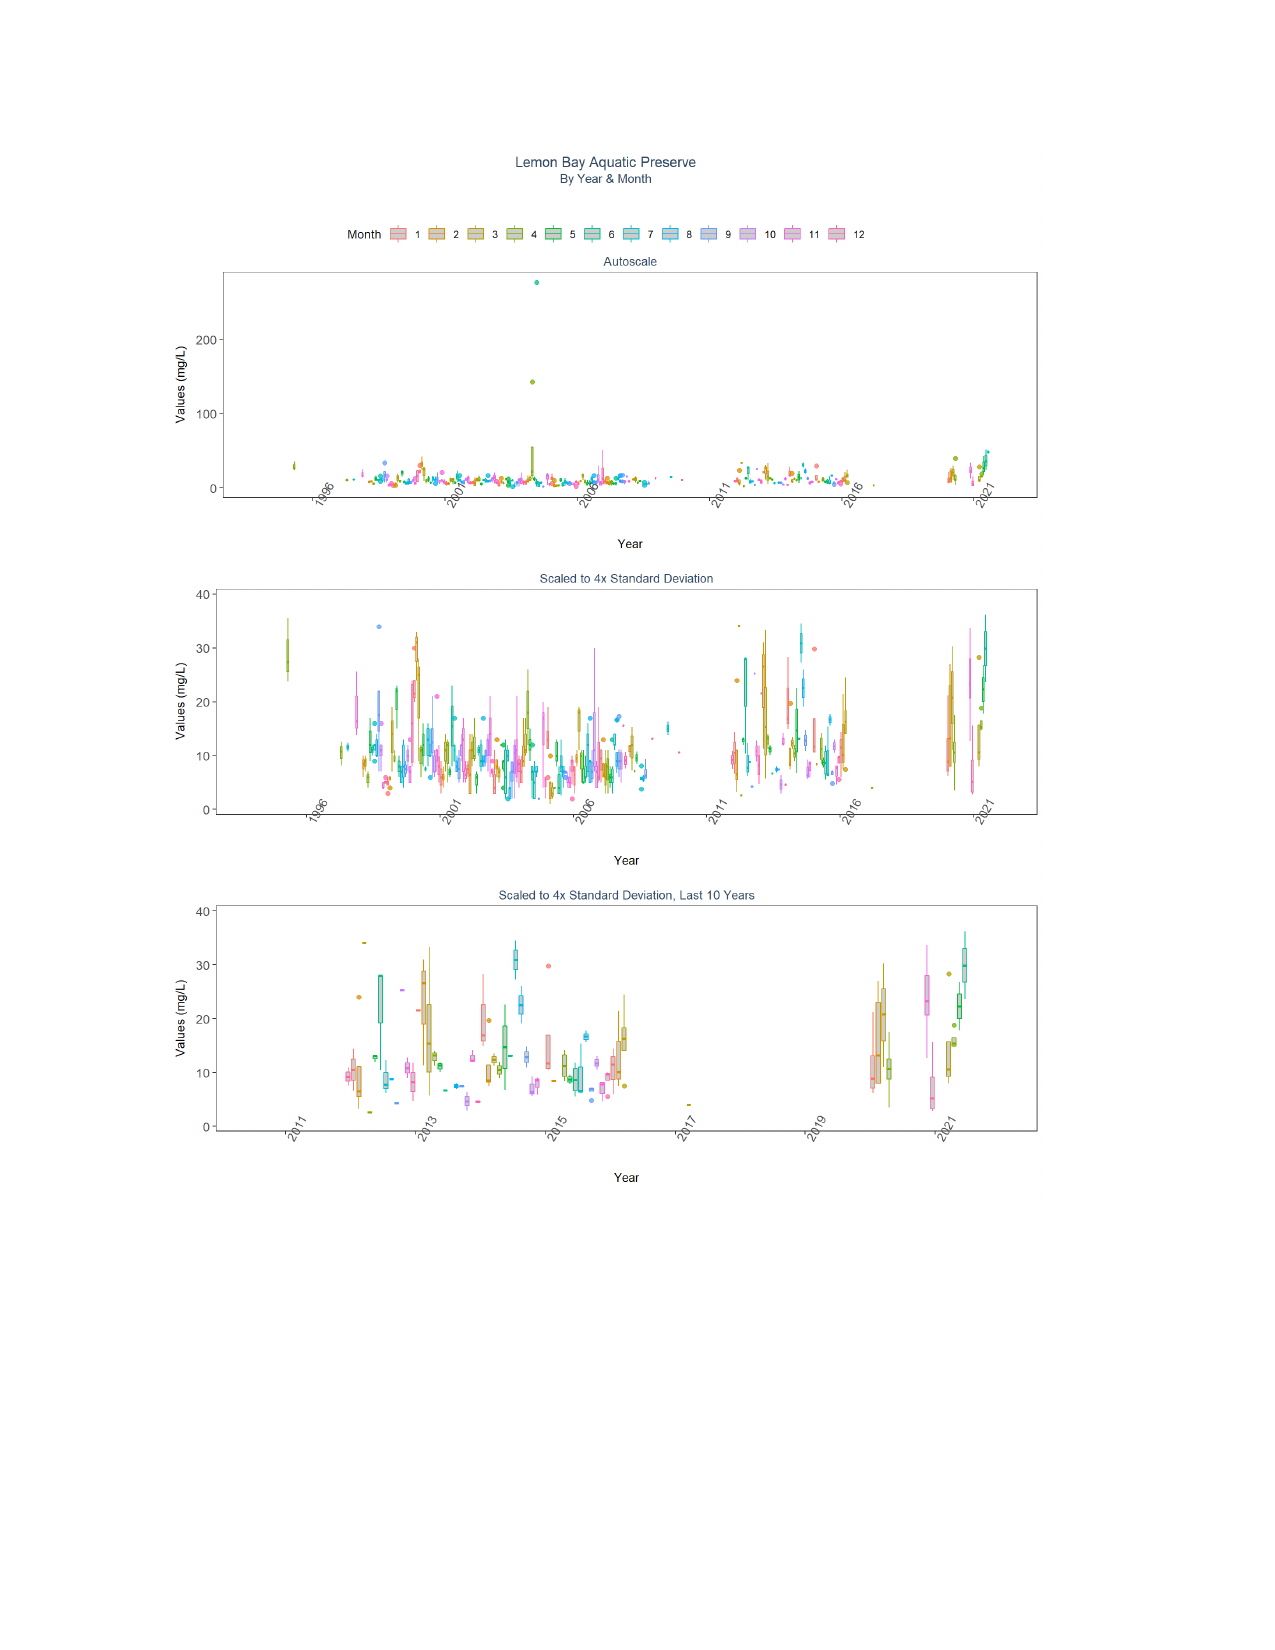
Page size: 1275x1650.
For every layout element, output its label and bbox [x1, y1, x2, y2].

picture [168, 150, 1044, 1200]
